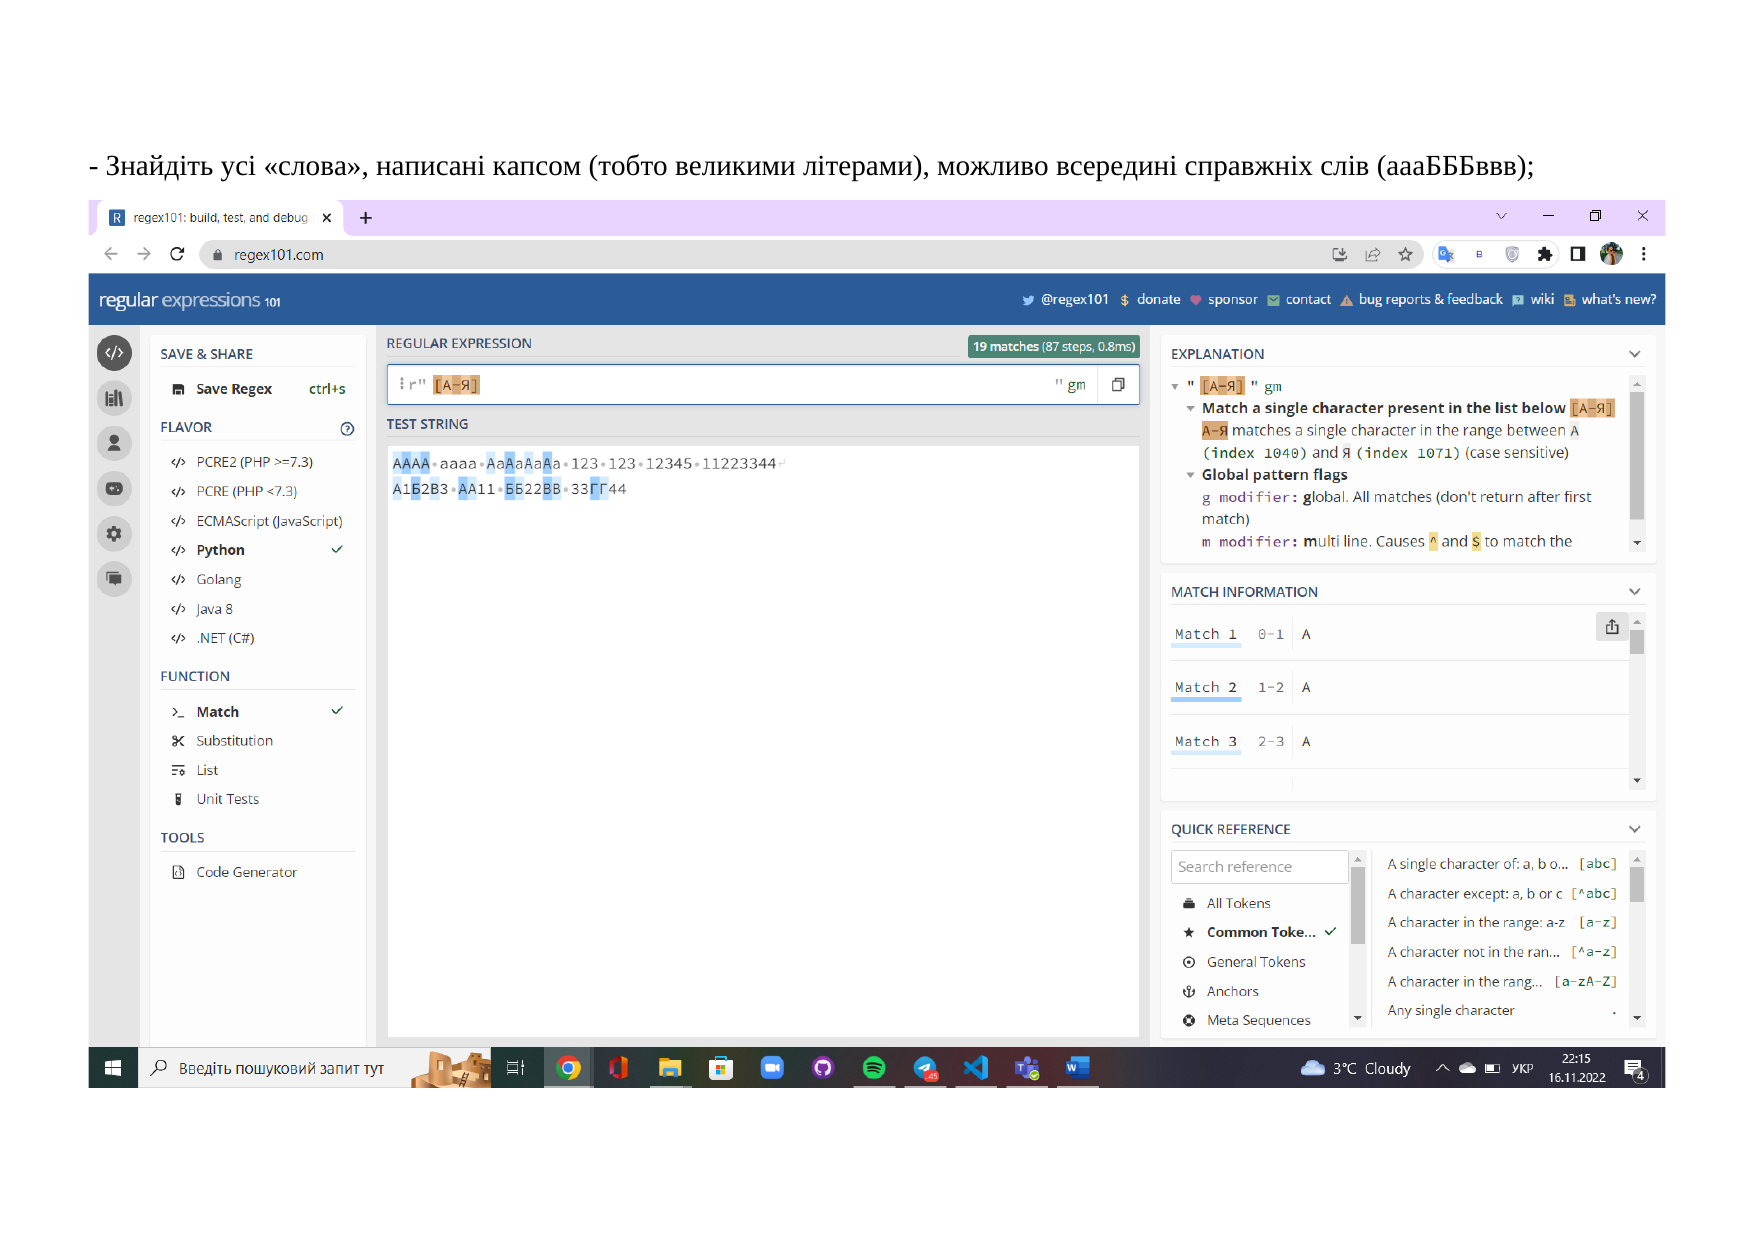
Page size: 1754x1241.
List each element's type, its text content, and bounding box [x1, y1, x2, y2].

text - Знайдіть усі «слова», написані капсом (тобто великими літерами), можливо всередині справжніх слів (аааБББввв); [88, 148, 1665, 181]
picture [88, 200, 1666, 1088]
